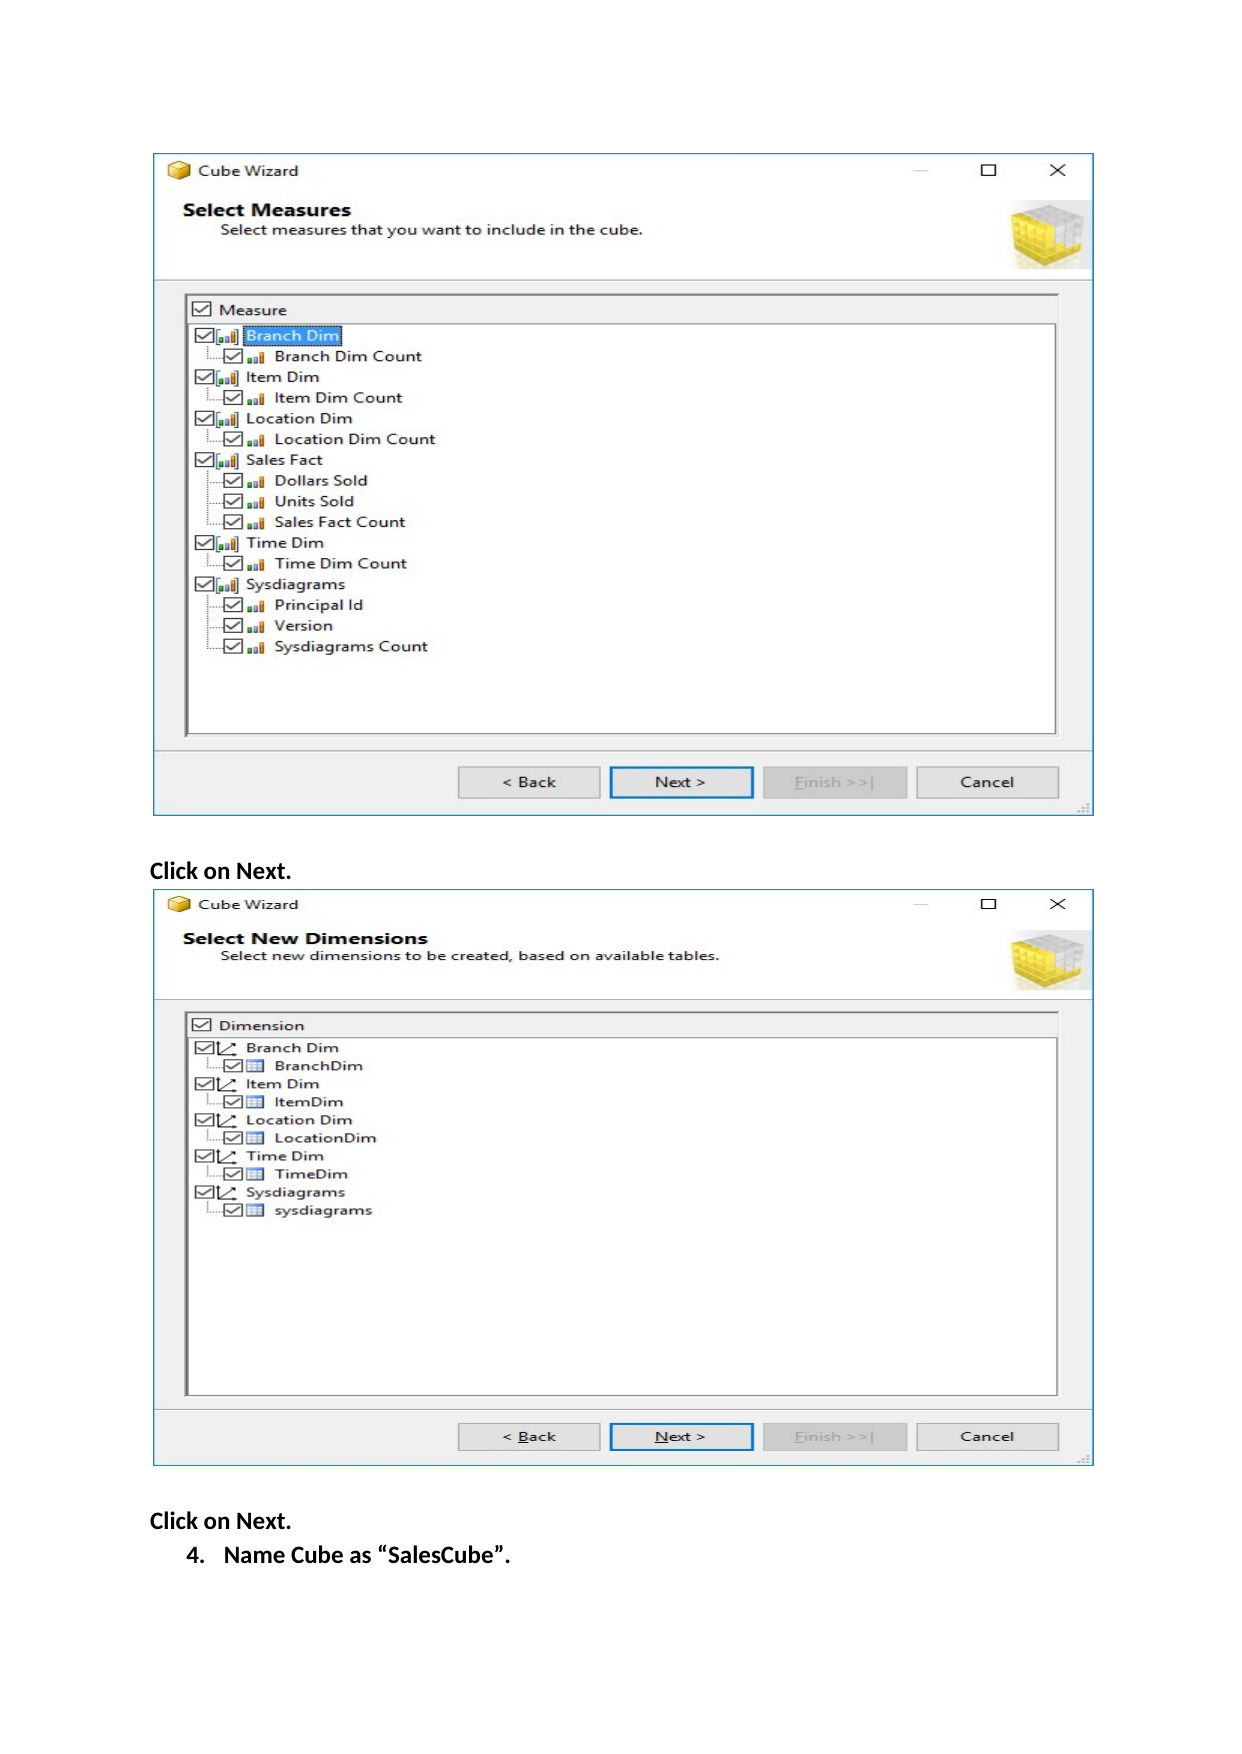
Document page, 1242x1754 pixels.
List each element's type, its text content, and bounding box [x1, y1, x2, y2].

text Click on Next. [150, 1505, 1089, 1536]
picture [153, 153, 1094, 816]
picture [153, 889, 1094, 1466]
text Click on Next. [150, 855, 1089, 886]
list Name Cube as “SalesCube”. [186, 1539, 1089, 1570]
